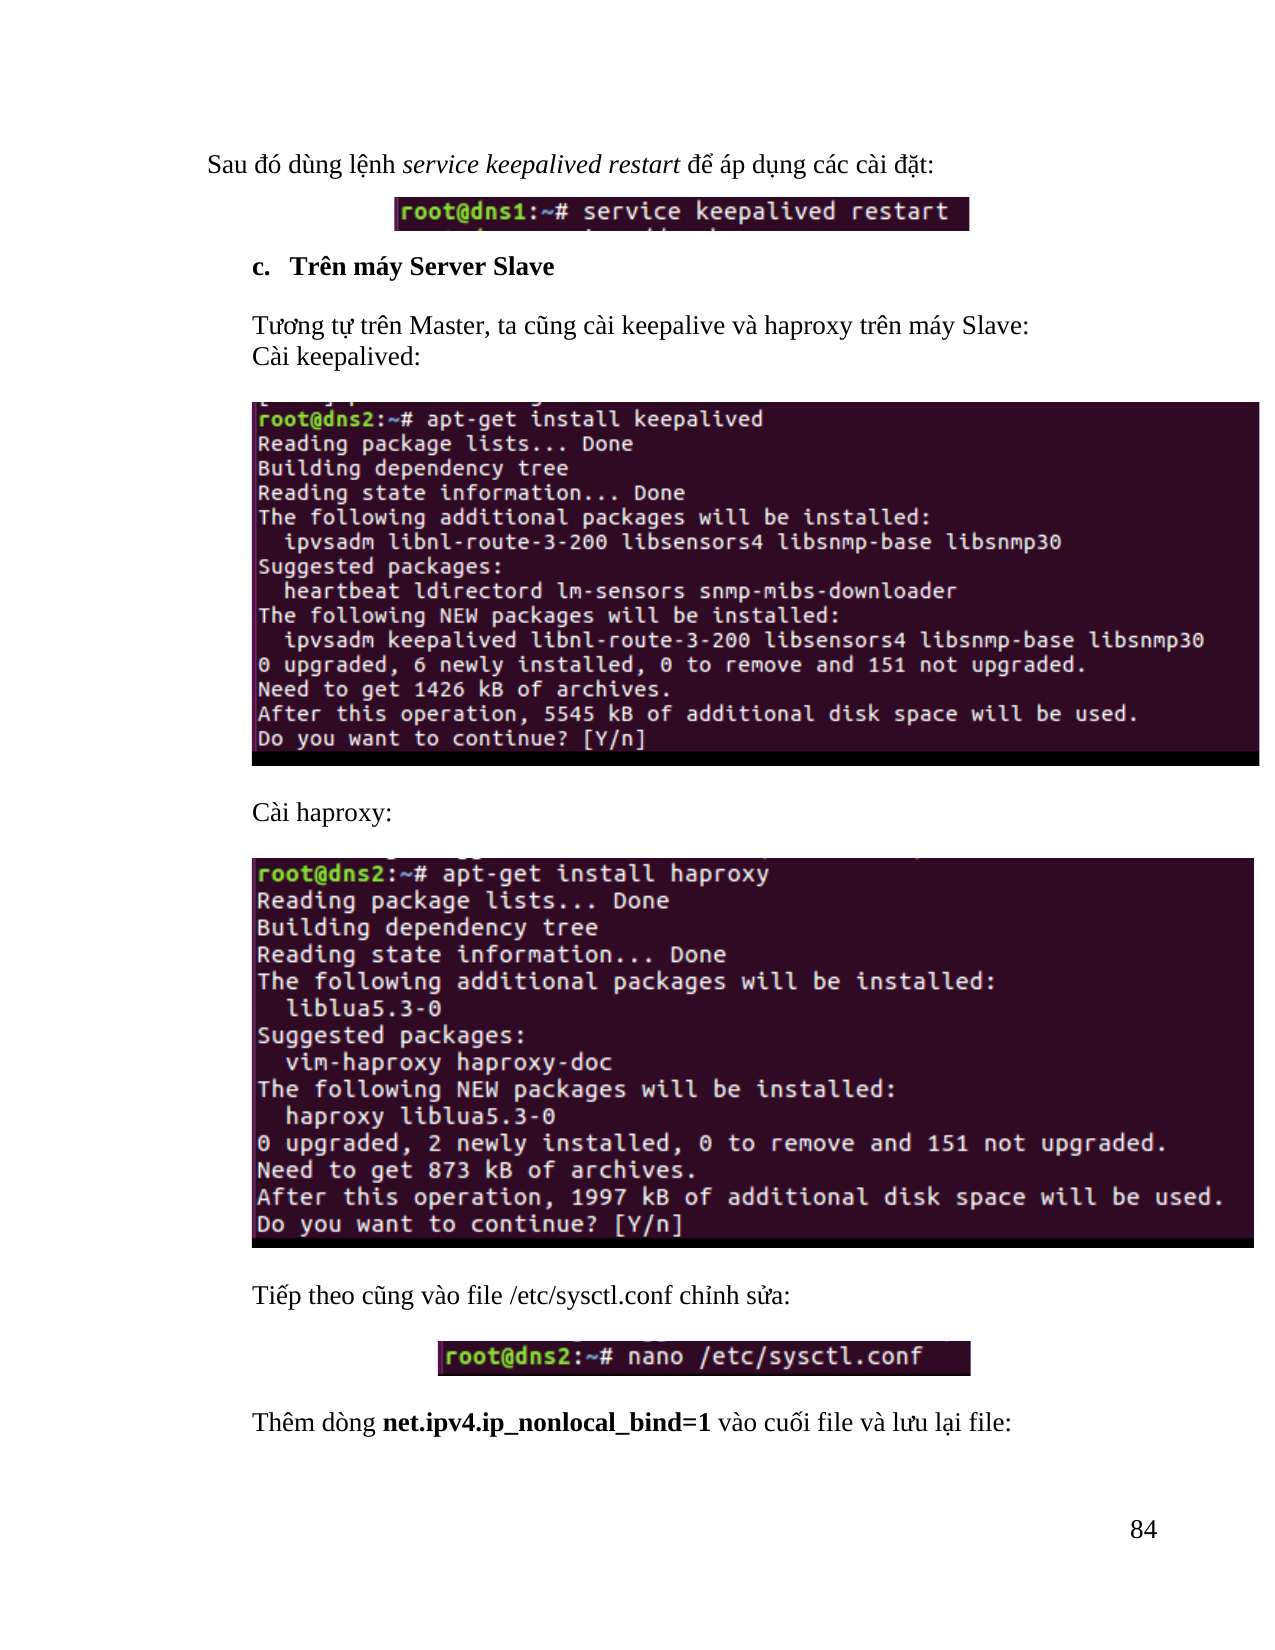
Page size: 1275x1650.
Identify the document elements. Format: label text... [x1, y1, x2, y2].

picture [251, 858, 1254, 1248]
picture [251, 402, 1260, 766]
subtitle Trên máy Server Slave [252, 250, 1157, 281]
text Thêm dòng net.ipv4.ip_nonlocal_bind=1 vào cuối file và lưu lại file: [207, 1407, 1157, 1438]
text Tương tự trên Master, ta cũng cài keepalive và haproxy trên máy Slave: [207, 309, 1157, 340]
text Cài keepalived: [207, 340, 1157, 371]
text Sau đó dùng lệnh service keepalived restart để áp dụng các cài đặt: [207, 148, 1157, 179]
picture [437, 1341, 971, 1376]
picture [394, 197, 970, 231]
text Tiếp theo cũng vào file /etc/sysctl.conf chỉnh sửa: [207, 1279, 1157, 1310]
text Cài haproxy: [207, 796, 1157, 827]
